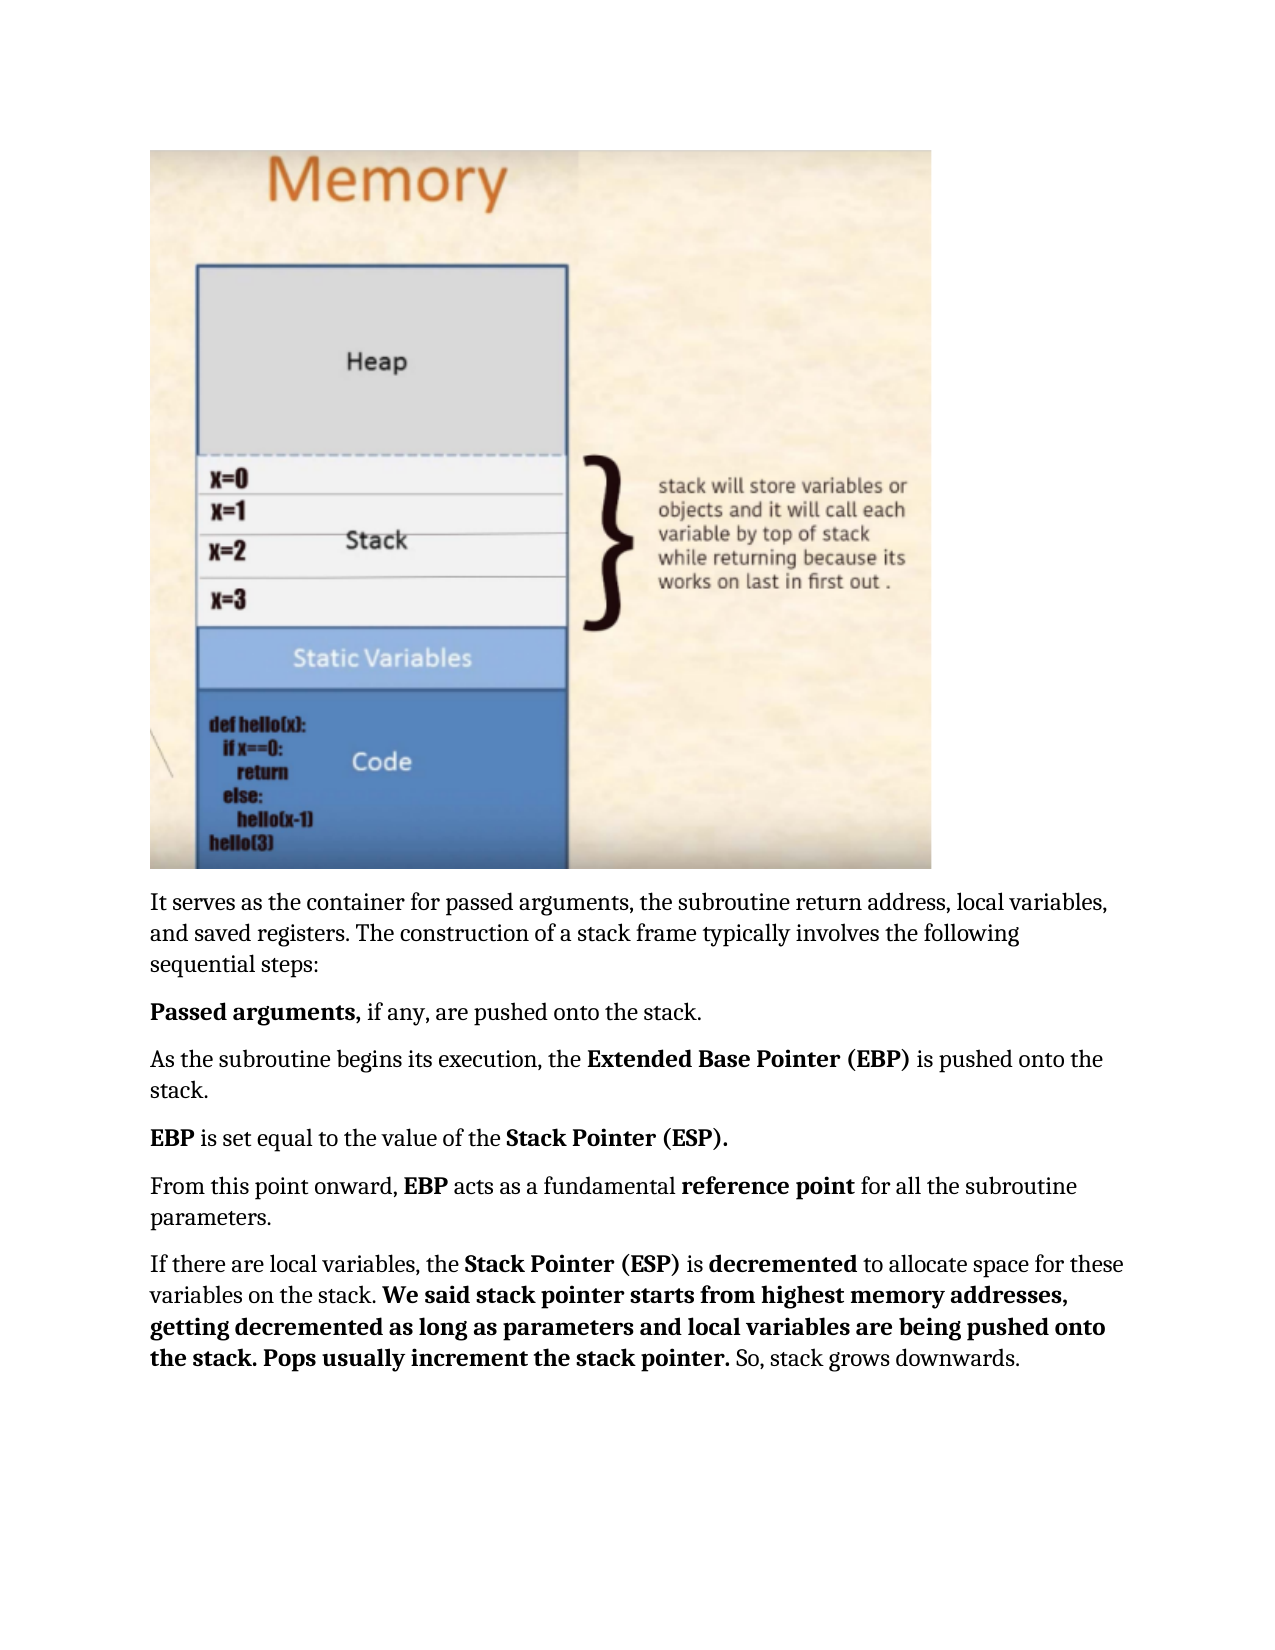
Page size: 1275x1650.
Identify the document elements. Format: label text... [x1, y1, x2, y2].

text Passed arguments, if any, are pushed onto the stack. [150, 997, 1125, 1026]
text From this point onward, EBP acts as a fundamental reference point for all the subroutine parameters. [150, 1172, 1125, 1231]
text EBP is set equal to the value of the Stack Pointer (ESP). [150, 1124, 1125, 1153]
text It serves as the container for passed arguments, the subroutine return address, local variables, and saved registers. The construction of a stack frame typically involves the following sequential steps: [150, 888, 1125, 978]
text As the subroutine begins its execution, the Extended Base Pointer (EBP) is pushed onto the stack. [150, 1045, 1125, 1105]
text If there are local variables, the Stack Pointer (ESP) is decremented to allocate space for these variables on the stack. We said stack pointer starts from highest memory addresses, getting decremented as long as parameters and local variables are being pushed onto the stack. Pops usually increment the stack pointer. So, stack grows downwards. [150, 1250, 1125, 1372]
picture [150, 150, 932, 869]
